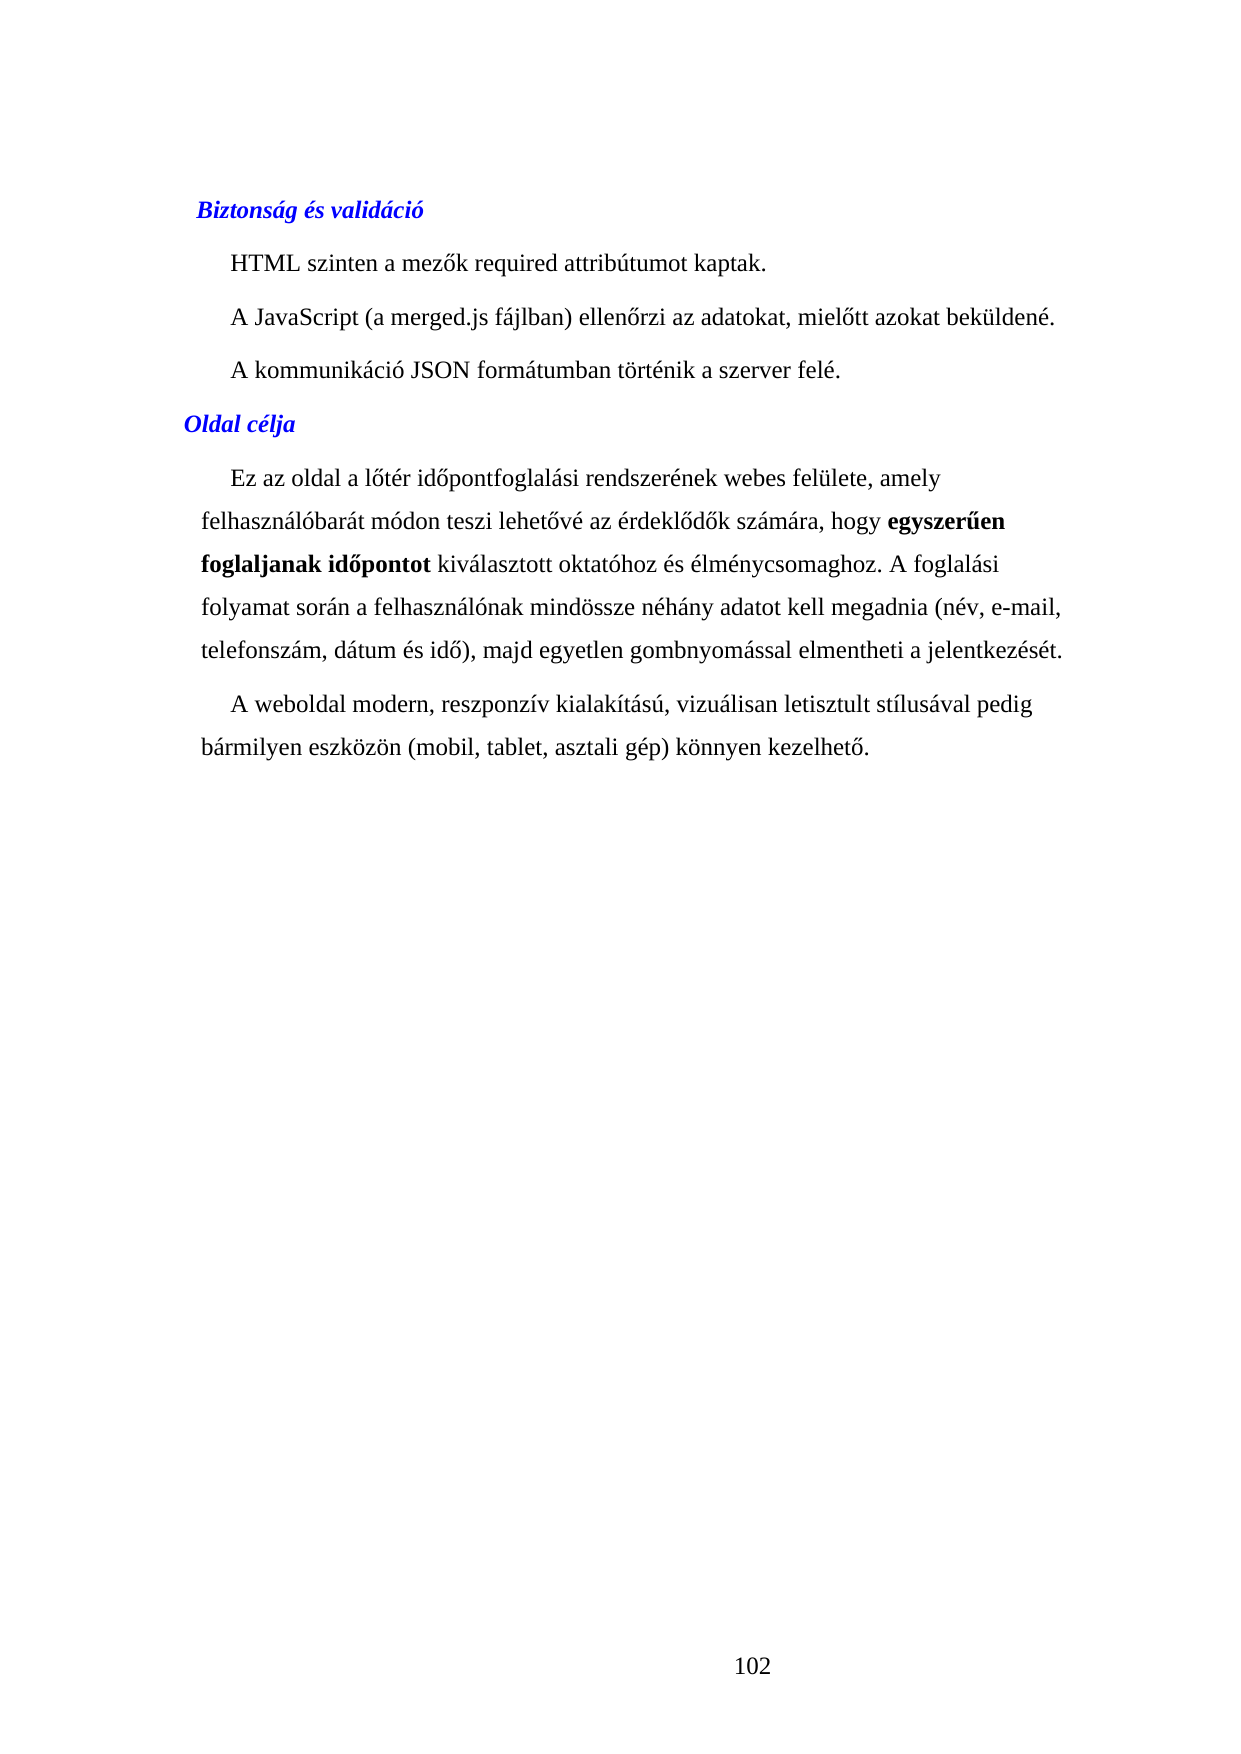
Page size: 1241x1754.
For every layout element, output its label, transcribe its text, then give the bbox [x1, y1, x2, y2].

text Ez az oldal a lőtér időpontfoglalási rendszerének webes felülete, amely felhasználóbarát módon teszi lehetővé az érdeklődők számára, hogy egyszerűen foglaljanak időpontot kiválasztott oktatóhoz és élménycsomaghoz. A foglalási folyamat során a felhasználónak mindössze néhány adatot kell megadnia (név, e-mail, telefonszám, dátum és idő), majd egyetlen gombnyomással elmentheti a jelentkezését. [201, 463, 1063, 664]
text A kommunikáció JSON formátumban történik a szerver felé. [201, 356, 1063, 384]
text A JavaScript (a merged.js fájlban) ellenőrzi az adatokat, mielőtt azokat beküldené. [201, 302, 1063, 331]
text HTML szinten a mezők required attribútumot kaptak. [201, 248, 1063, 277]
text A weboldal modern, reszponzív kialakítású, vizuálisan letisztult stílusával pedig bármilyen eszközön (mobil, tablet, asztali gép) könnyen kezelhető. [201, 689, 1063, 761]
subtitle Biztonság és validáció [171, 195, 1093, 224]
subtitle Oldal célja [171, 409, 1093, 438]
